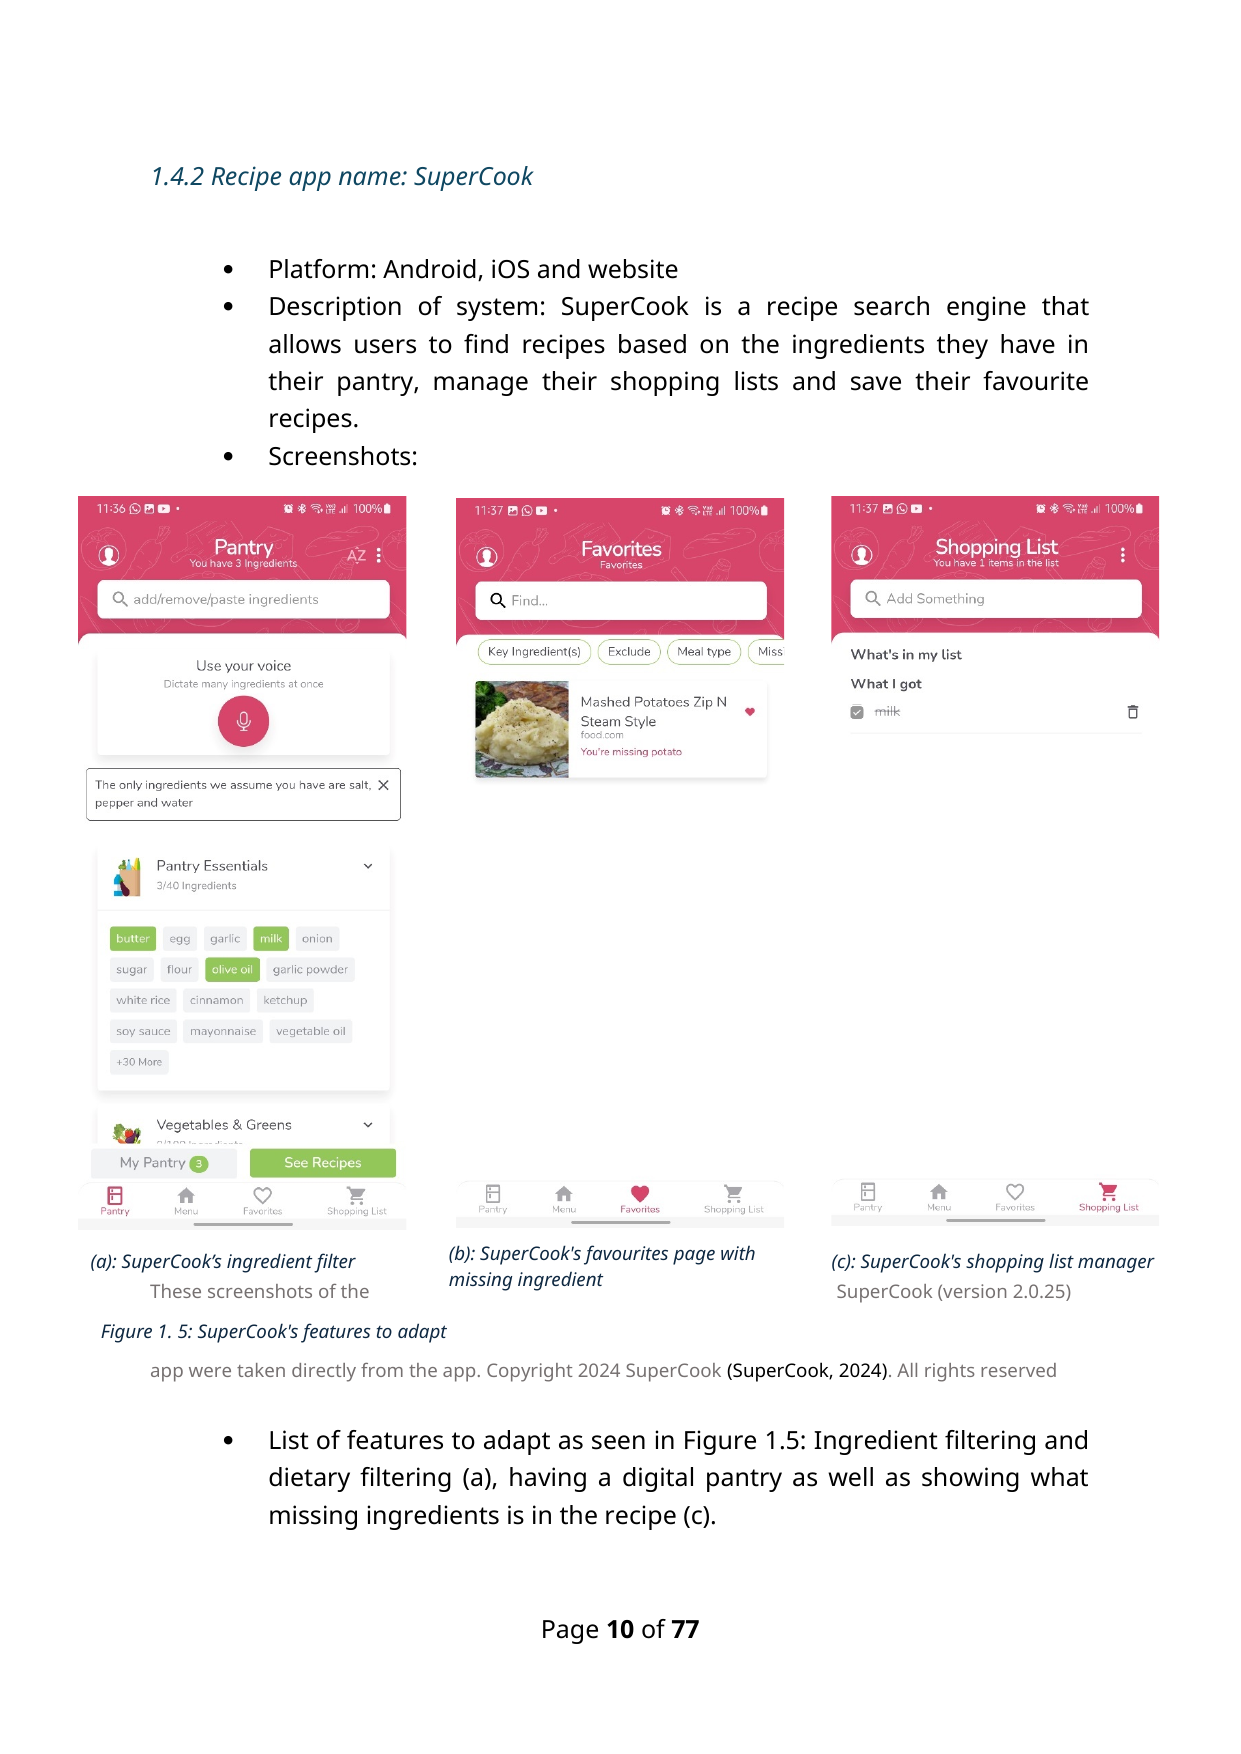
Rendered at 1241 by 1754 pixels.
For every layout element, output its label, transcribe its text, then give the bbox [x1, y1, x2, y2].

picture [456, 498, 785, 1227]
subtitle 1.4.2 Recipe app name: SuperCook [150, 158, 1090, 192]
text These screenshots of the SuperCook (version 2.0.25) app were taken directly from the app. Copyright 2024 SuperCook. All rights reserved [150, 1344, 1090, 1383]
picture [831, 496, 1160, 1225]
list Description of system: SuperCook is a recipe search engine that allows users to find recipes based on the ingredients they have in their pantry, manage their shopping lists and save their favourite recipes. [224, 289, 1090, 435]
list List of features to adapt as seen in Figure 1.5: Ingredient filtering and dietary filtering (a), having a digital pantry as well as showing what missing ingredients is in the recipe (c). [224, 1422, 1090, 1531]
picture [78, 496, 406, 1229]
list Screenshots: [224, 438, 1090, 473]
list Platform: Android, iOS and website [224, 252, 1090, 286]
